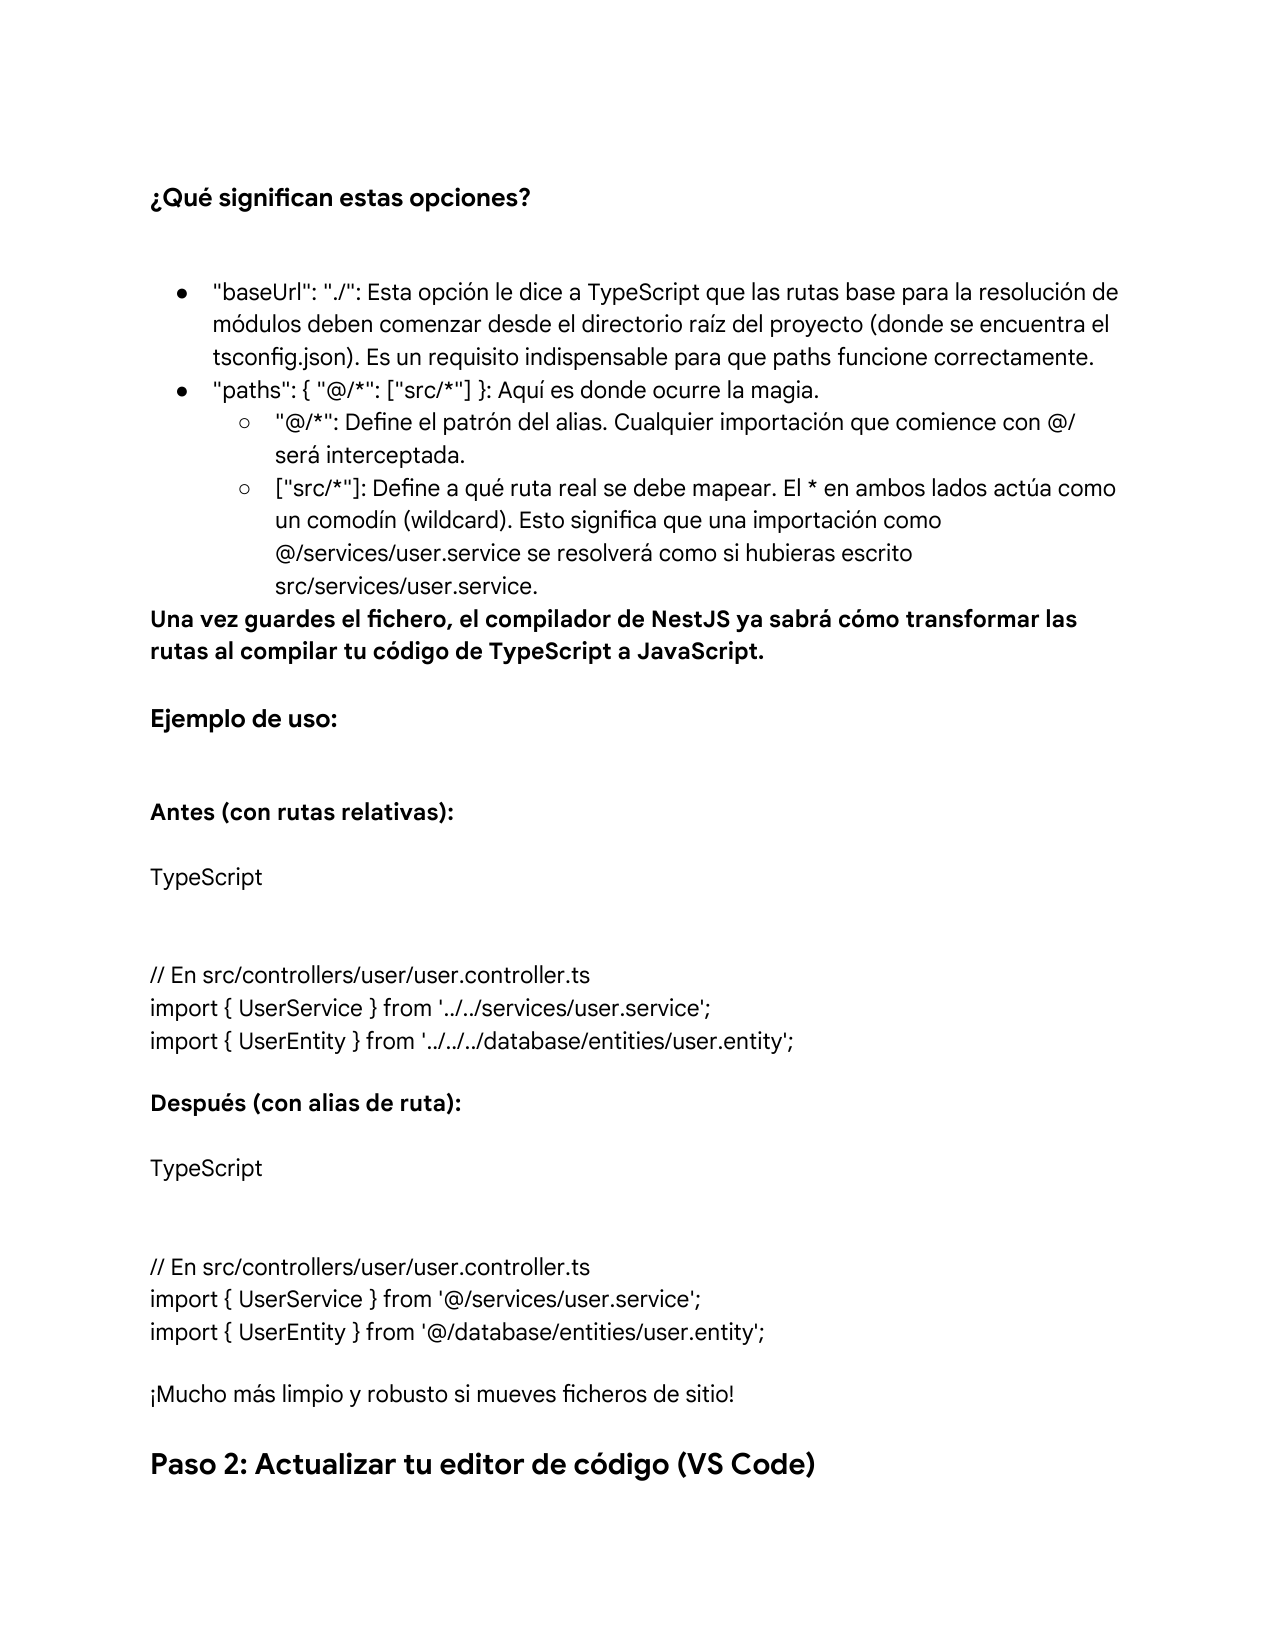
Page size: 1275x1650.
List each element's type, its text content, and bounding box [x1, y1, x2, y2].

list ["src/*"]: Define a qué ruta real se debe mapear. El * en ambos lados actúa como un comodín (wildcard). Esto significa que una importación como @/services/user.service se resolverá como si hubieras escrito src/services/user.service. [237, 474, 1125, 601]
text Antes (con rutas relativas): [150, 798, 1125, 827]
subtitle Paso 2: Actualizar tu editor de código (VS Code) [150, 1446, 1125, 1483]
text Una vez guardes el fichero, el compilador de NestJS ya sabrá cómo transformar las rutas al compilar tu código de TypeScript a JavaScript. [150, 605, 1125, 666]
list "paths": { "@/*": ["src/*"] }: Aquí es donde ocurre la magia. [175, 376, 1125, 404]
text ¡Mucho más limpio y robusto si mueves ficheros de sitio! [150, 1381, 1125, 1409]
list "baseUrl": "./": Esta opción le dice a TypeScript que las rutas base para la resolución de módulos deben comenzar desde el directorio raíz del proyecto (donde se encuentra el tsconfig.json). Es un requisito indispensable para que paths funcione correctamente. [175, 278, 1125, 372]
list "@/*": Define el patrón del alias. Cualquier importación que comience con @/ será interceptada. [237, 408, 1125, 470]
subtitle Ejemplo de uso: [150, 703, 1125, 734]
text TypeScript [150, 863, 1125, 892]
text TypeScript [150, 1155, 1125, 1183]
text Después (con alias de ruta): [150, 1089, 1125, 1118]
text // En src/controllers/user/user.controller.ts import { UserService } from '@/services/user.service'; import { UserEntity } from '@/database/entities/user.entity'; [150, 1253, 1125, 1377]
subtitle ¿Qué significan estas opciones? [150, 183, 1125, 214]
text // En src/controllers/user/user.controller.ts import { UserService } from '../../services/user.service'; import { UserEntity } from '../../../database/entities/user.entity'; [150, 961, 1125, 1086]
